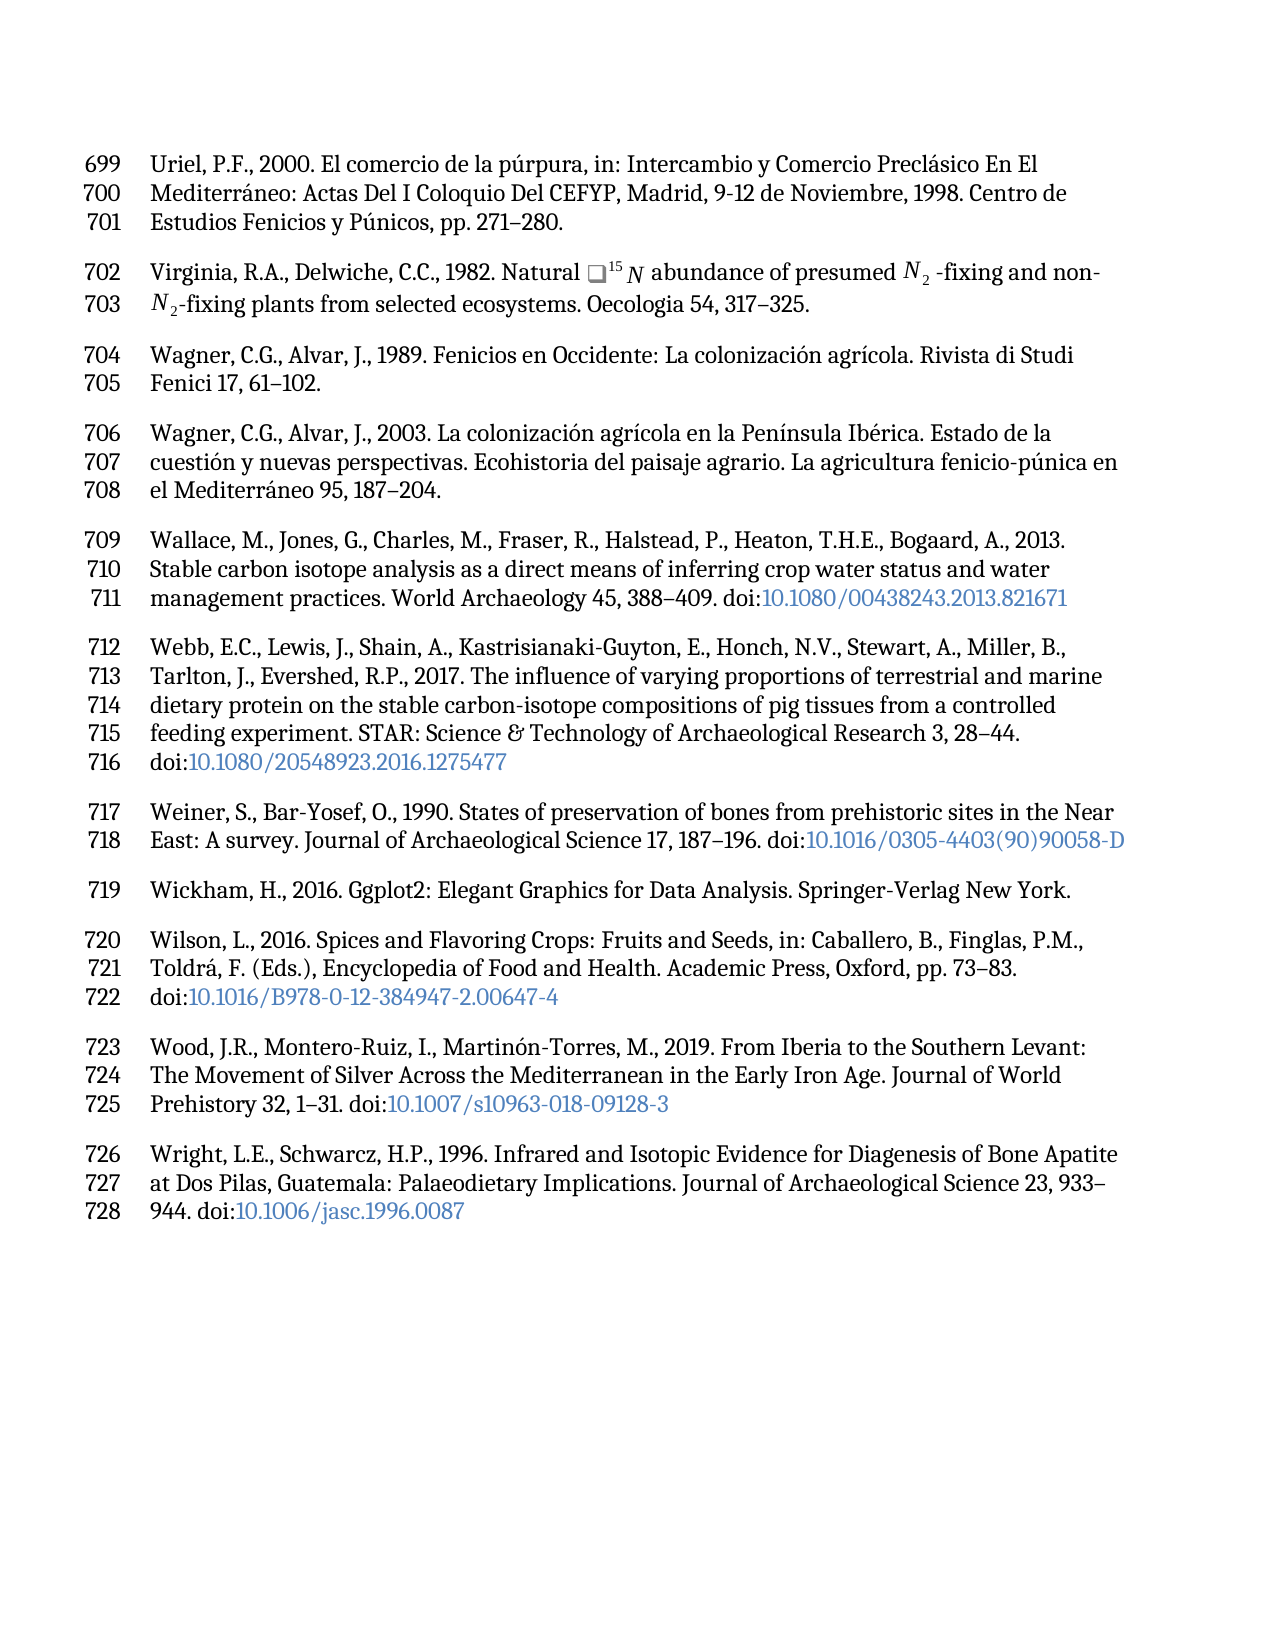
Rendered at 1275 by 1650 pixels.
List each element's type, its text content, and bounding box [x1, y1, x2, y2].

text Webb, E.C., Lewis, J., Shain, A., Kastrisianaki-Guyton, E., Honch, N.V., Stewart, A., Miller, B., Tarlton, J., Evershed, R.P., 2017. The influence of varying proportions of terrestrial and marine dietary protein on the stable carbon-isotope compositions of pig tissues from a controlled feeding experiment. STAR: Science & Technology of Archaeological Research 3, 28–44. doi:10.1080/20548923.2016.1275477 [150, 633, 1125, 777]
text Wickham, H., 2016. Ggplot2: Elegant Graphics for Data Analysis. Springer-Verlag New York. [150, 876, 1125, 905]
text Virginia, R.A., Delwiche, C.C., 1982. Natural abundance of presumed -fixing and non--fixing plants from selected ecosystems. Oecologia 54, 317–325. [150, 257, 1125, 320]
text Wilson, L., 2016. Spices and Flavoring Crops: Fruits and Seeds, in: Caballero, B., Finglas, P.M., Toldrá, F. (Eds.), Encyclopedia of Food and Health. Academic Press, Oxford, pp. 73–83. doi:10.1016/B978-0-12-384947-2.00647-4 [150, 926, 1125, 1012]
text Wagner, C.G., Alvar, J., 2003. La colonización agrícola en la Península Ibérica. Estado de la cuestión y nuevas perspectivas. Ecohistoria del paisaje agrario. La agricultura fenicio-púnica en el Mediterráneo 95, 187–204. [150, 419, 1125, 505]
text Wallace, M., Jones, G., Charles, M., Fraser, R., Halstead, P., Heaton, T.H.E., Bogaard, A., 2013. Stable carbon isotope analysis as a direct means of inferring crop water status and water management practices. World Archaeology 45, 388–409. doi:10.1080/00438243.2013.821671 [150, 526, 1125, 612]
text Uriel, P.F., 2000. El comercio de la púrpura, in: Intercambio y Comercio Preclásico En El Mediterráneo: Actas Del I Coloquio Del CEFYP, Madrid, 9-12 de Noviembre, 1998. Centro de Estudios Fenicios y Púnicos, pp. 271–280. [150, 150, 1125, 236]
text Wood, J.R., Montero-Ruiz, I., Martinón-Torres, M., 2019. From Iberia to the Southern Levant: The Movement of Silver Across the Mediterranean in the Early Iron Age. Journal of World Prehistory 32, 1–31. doi:10.1007/s10963-018-09128-3 [150, 1033, 1125, 1119]
text Wright, L.E., Schwarcz, H.P., 1996. Infrared and Isotopic Evidence for Diagenesis of Bone Apatite at Dos Pilas, Guatemala: Palaeodietary Implications. Journal of Archaeological Science 23, 933–944. doi:10.1006/jasc.1996.0087 [150, 1140, 1125, 1226]
text Wagner, C.G., Alvar, J., 1989. Fenicios en Occidente: La colonización agrícola. Rivista di Studi Fenici 17, 61–102. [150, 341, 1125, 398]
text Weiner, S., Bar-Yosef, O., 1990. States of preservation of bones from prehistoric sites in the Near East: A survey. Journal of Archaeological Science 17, 187–196. doi:10.1016/0305-4403(90)90058-D [150, 798, 1125, 855]
